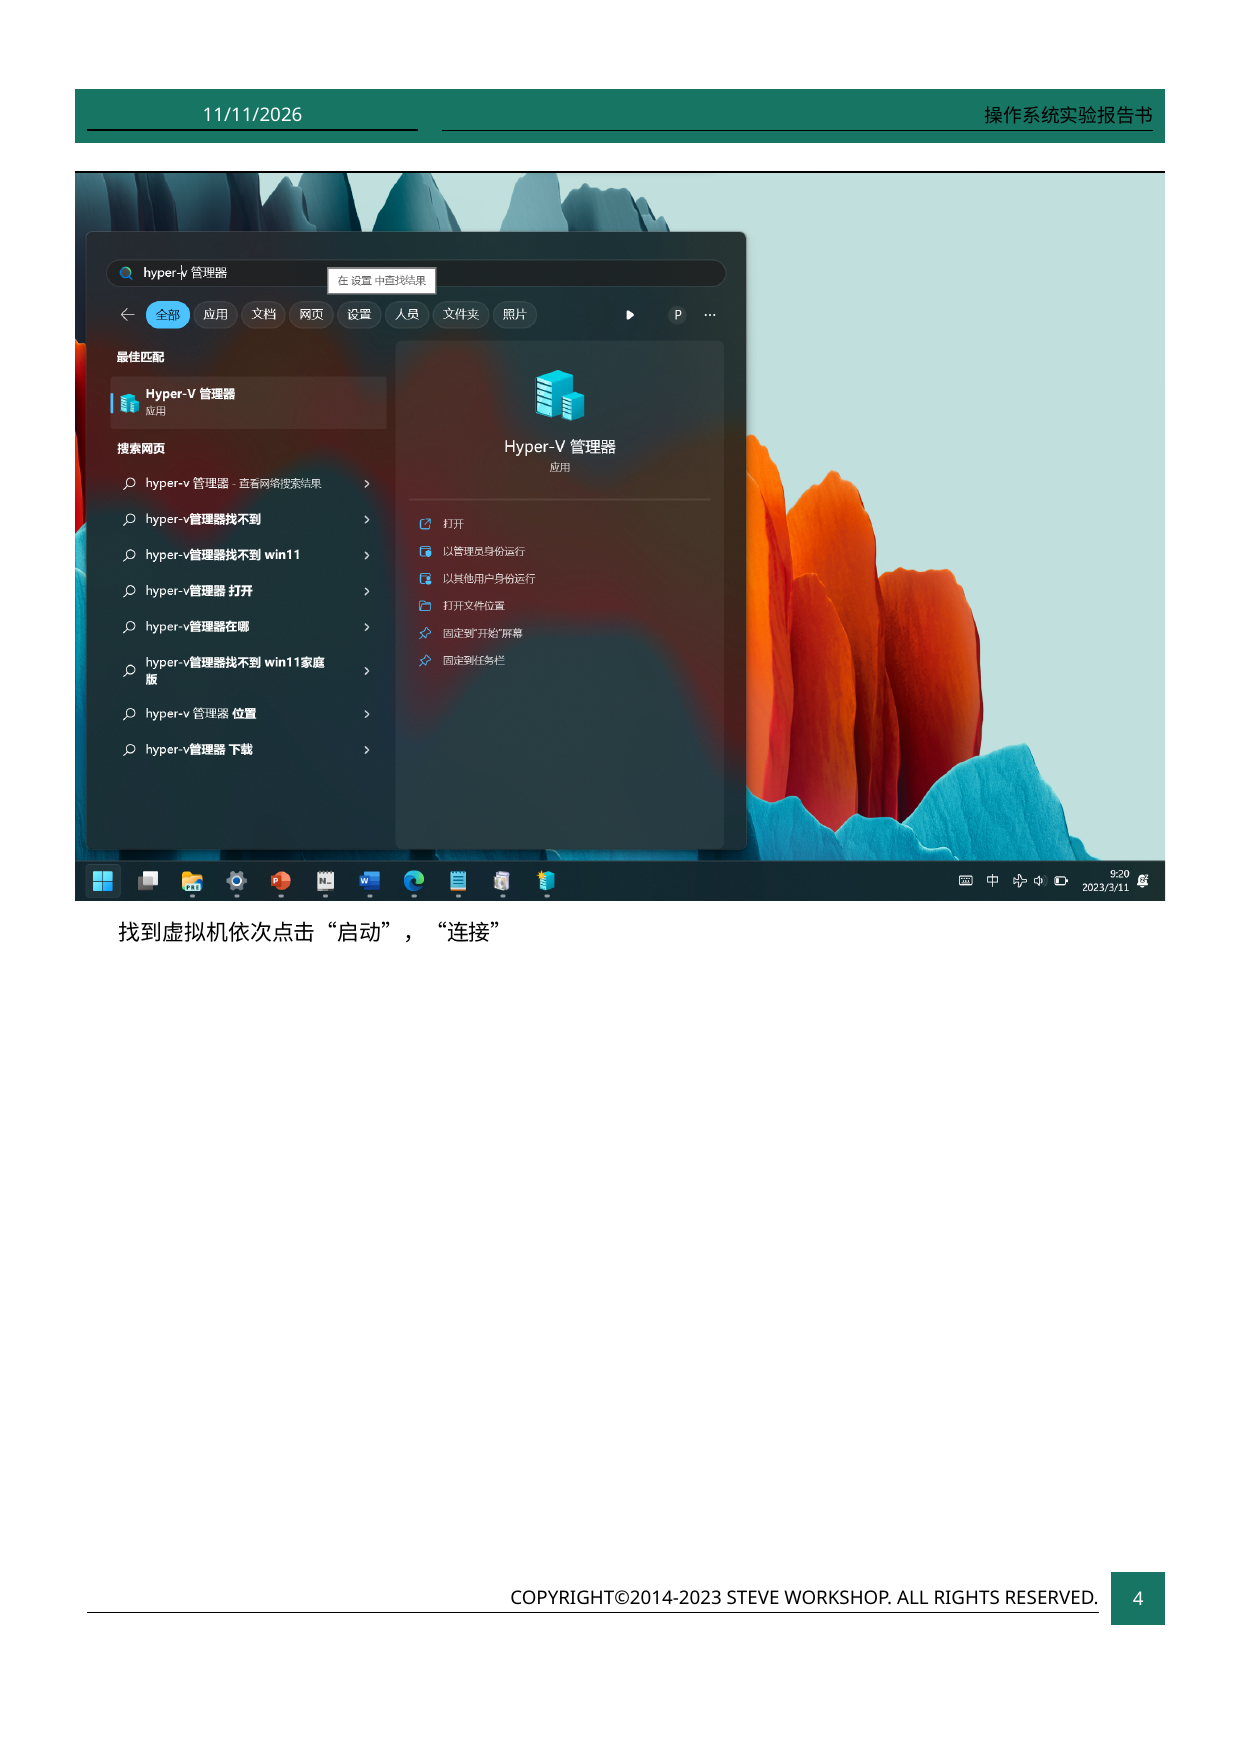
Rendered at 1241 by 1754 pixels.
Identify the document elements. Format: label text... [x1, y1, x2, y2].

picture [75, 173, 1166, 901]
text 找到虚拟机依次点击“启动”，“连接” [75, 915, 1165, 947]
